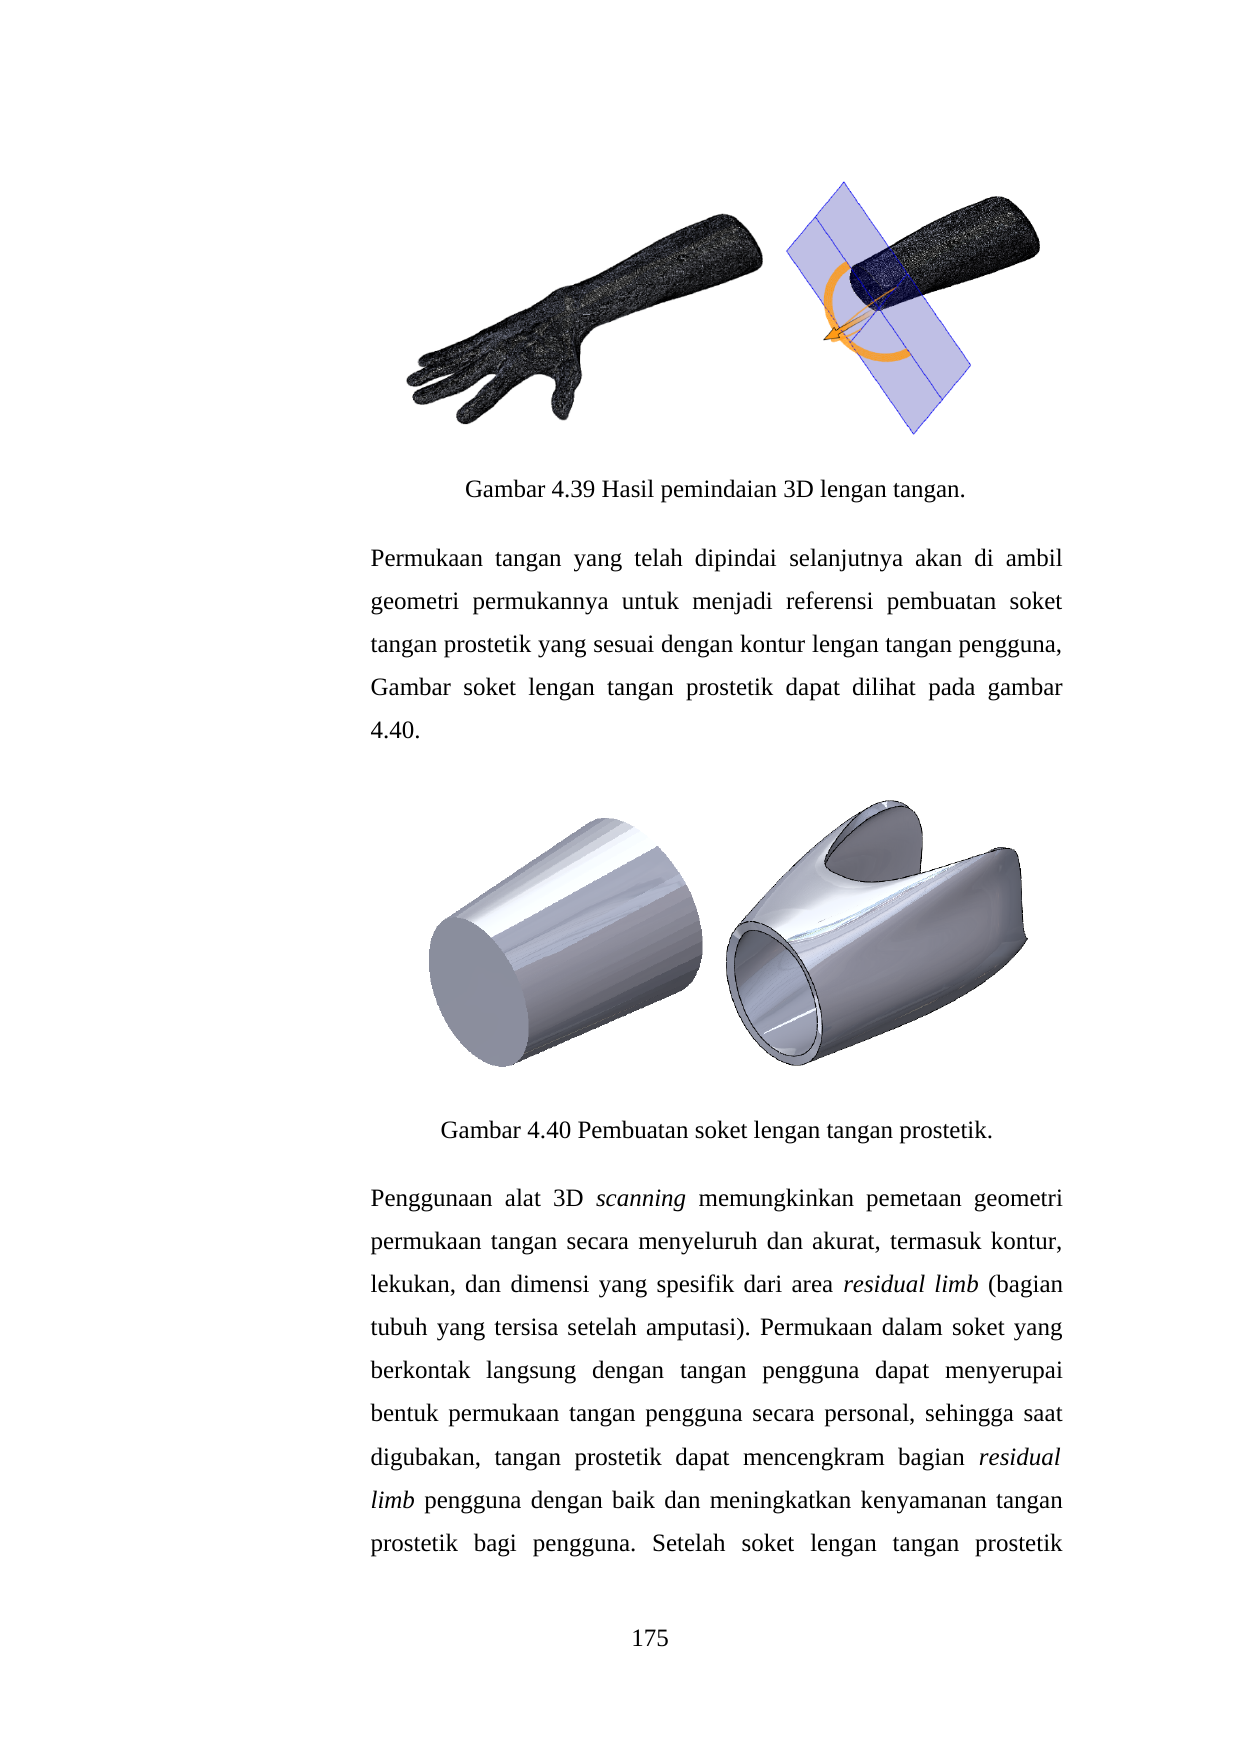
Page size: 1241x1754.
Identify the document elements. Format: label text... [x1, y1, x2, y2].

text Gambar 4.39 Hasil pemindaian 3D lengan tangan. [330, 474, 1063, 503]
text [370, 1183, 1063, 1557]
text Gambar 4.40 Pembuatan soket lengan tangan prostetik. [330, 1115, 1063, 1143]
picture [393, 775, 1040, 1084]
picture [376, 177, 1054, 444]
text Permukaan tangan yang telah dipindai selanjutnya akan di ambil geometri permukannya untuk menjadi referensi pembuatan soket tangan prostetik yang sesuai dengan kontur lengan tangan pengguna, Gambar soket lengan tangan prostetik dapat dilihat pada gambar 4.40. [370, 543, 1063, 744]
